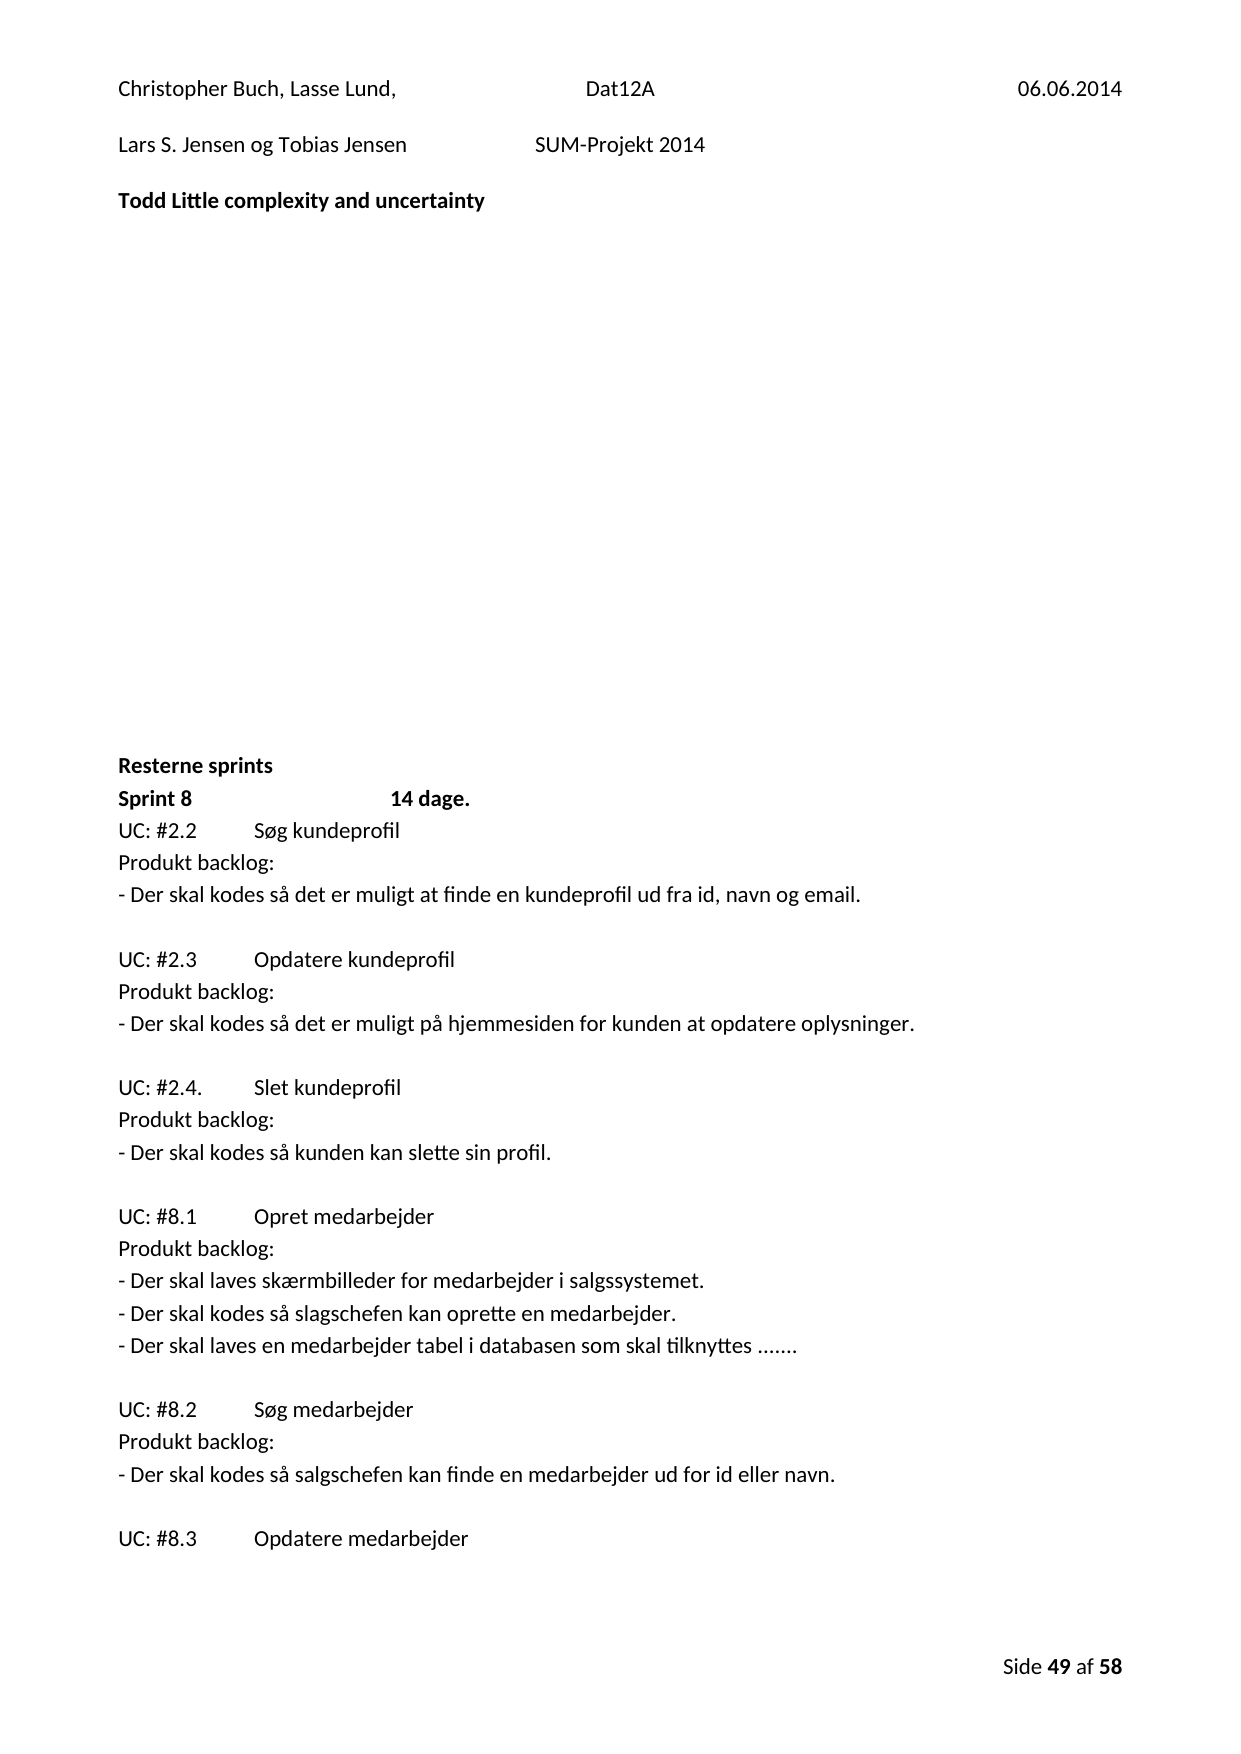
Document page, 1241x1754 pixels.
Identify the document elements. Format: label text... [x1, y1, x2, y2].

text Produkt backlog: [118, 1106, 1122, 1134]
text - Der skal kodes så slagschefen kan oprette en medarbejder. [118, 1299, 1122, 1327]
text Produkt backlog: [118, 977, 1122, 1005]
text Todd Little complexity and uncertainty [118, 186, 1122, 214]
text - Der skal kodes så det er muligt at finde en kundeprofil ud fra id, navn og email. [118, 880, 1122, 908]
text Resterne sprints [118, 752, 1122, 779]
text - Der skal kodes så kunden kan slette sin profil. [118, 1138, 1122, 1166]
text - Der skal kodes så salgschefen kan finde en medarbejder ud for id eller navn. [118, 1460, 1122, 1488]
text Produkt backlog: [118, 848, 1122, 876]
text Produkt backlog: [118, 1427, 1122, 1456]
text - Der skal laves en medarbejder tabel i databasen som skal tilknyttes ....... [118, 1331, 1122, 1359]
text Produkt backlog: [118, 1234, 1122, 1262]
text UC: #2.4. Slet kundeprofil [118, 1073, 1122, 1101]
text UC: #8.1 Opret medarbejder [118, 1202, 1122, 1230]
text UC: #2.2 Søg kundeprofil [118, 816, 1122, 844]
text UC: #8.3 Opdatere medarbejder [118, 1524, 1122, 1552]
text UC: #2.3 Opdatere kundeprofil [118, 945, 1122, 973]
text - Der skal laves skærmbilleder for medarbejder i salgssystemet. [118, 1267, 1122, 1294]
text - Der skal kodes så det er muligt på hjemmesiden for kunden at opdatere oplysninger. [118, 1009, 1122, 1037]
text Sprint 8 14 dage. [118, 784, 1122, 812]
text UC: #8.2 Søg medarbejder [118, 1395, 1122, 1423]
